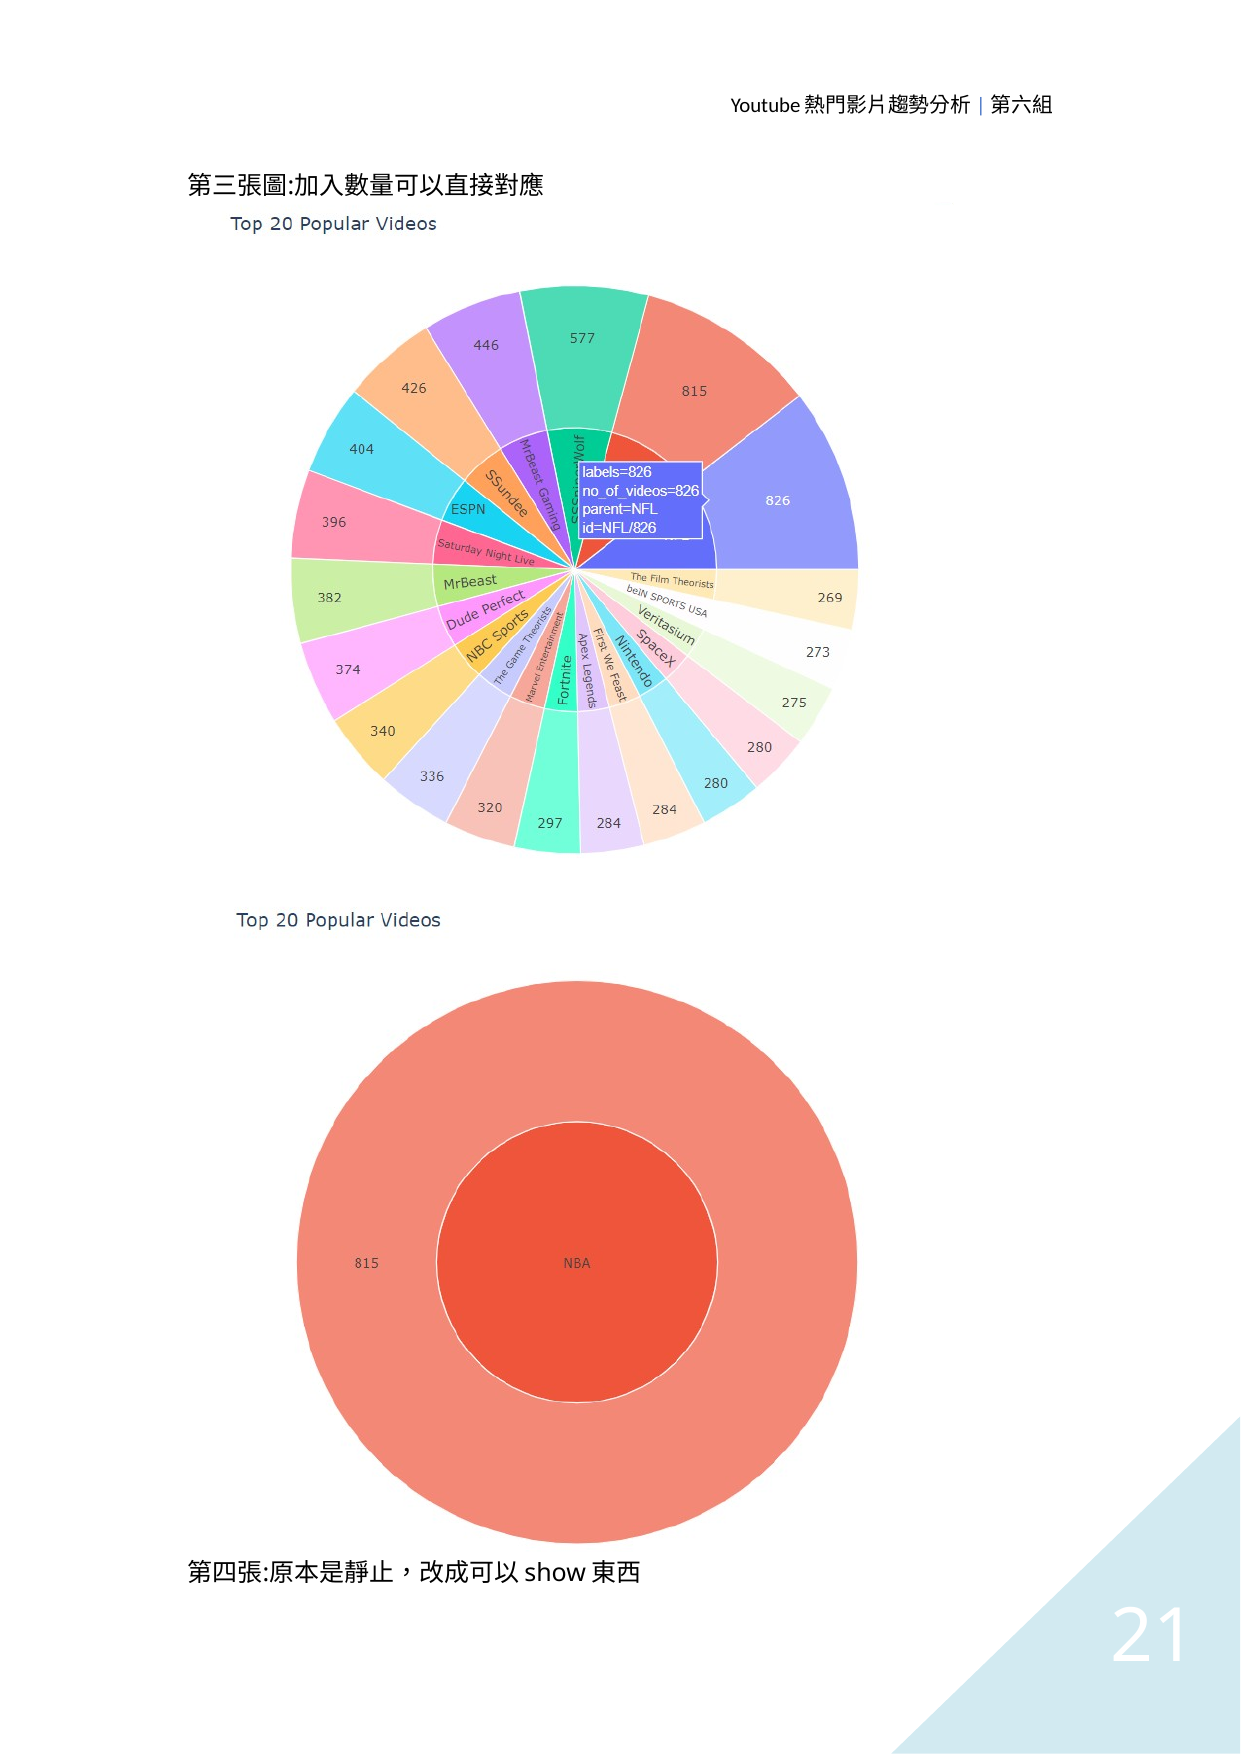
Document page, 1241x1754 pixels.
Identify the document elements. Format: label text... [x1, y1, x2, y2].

picture [187, 202, 954, 874]
text 第三張圖:加入數量可以直接對應 [187, 164, 1053, 202]
text 第四張:原本是靜止，改成可以show東西 [187, 1552, 1053, 1589]
picture [187, 877, 946, 1552]
